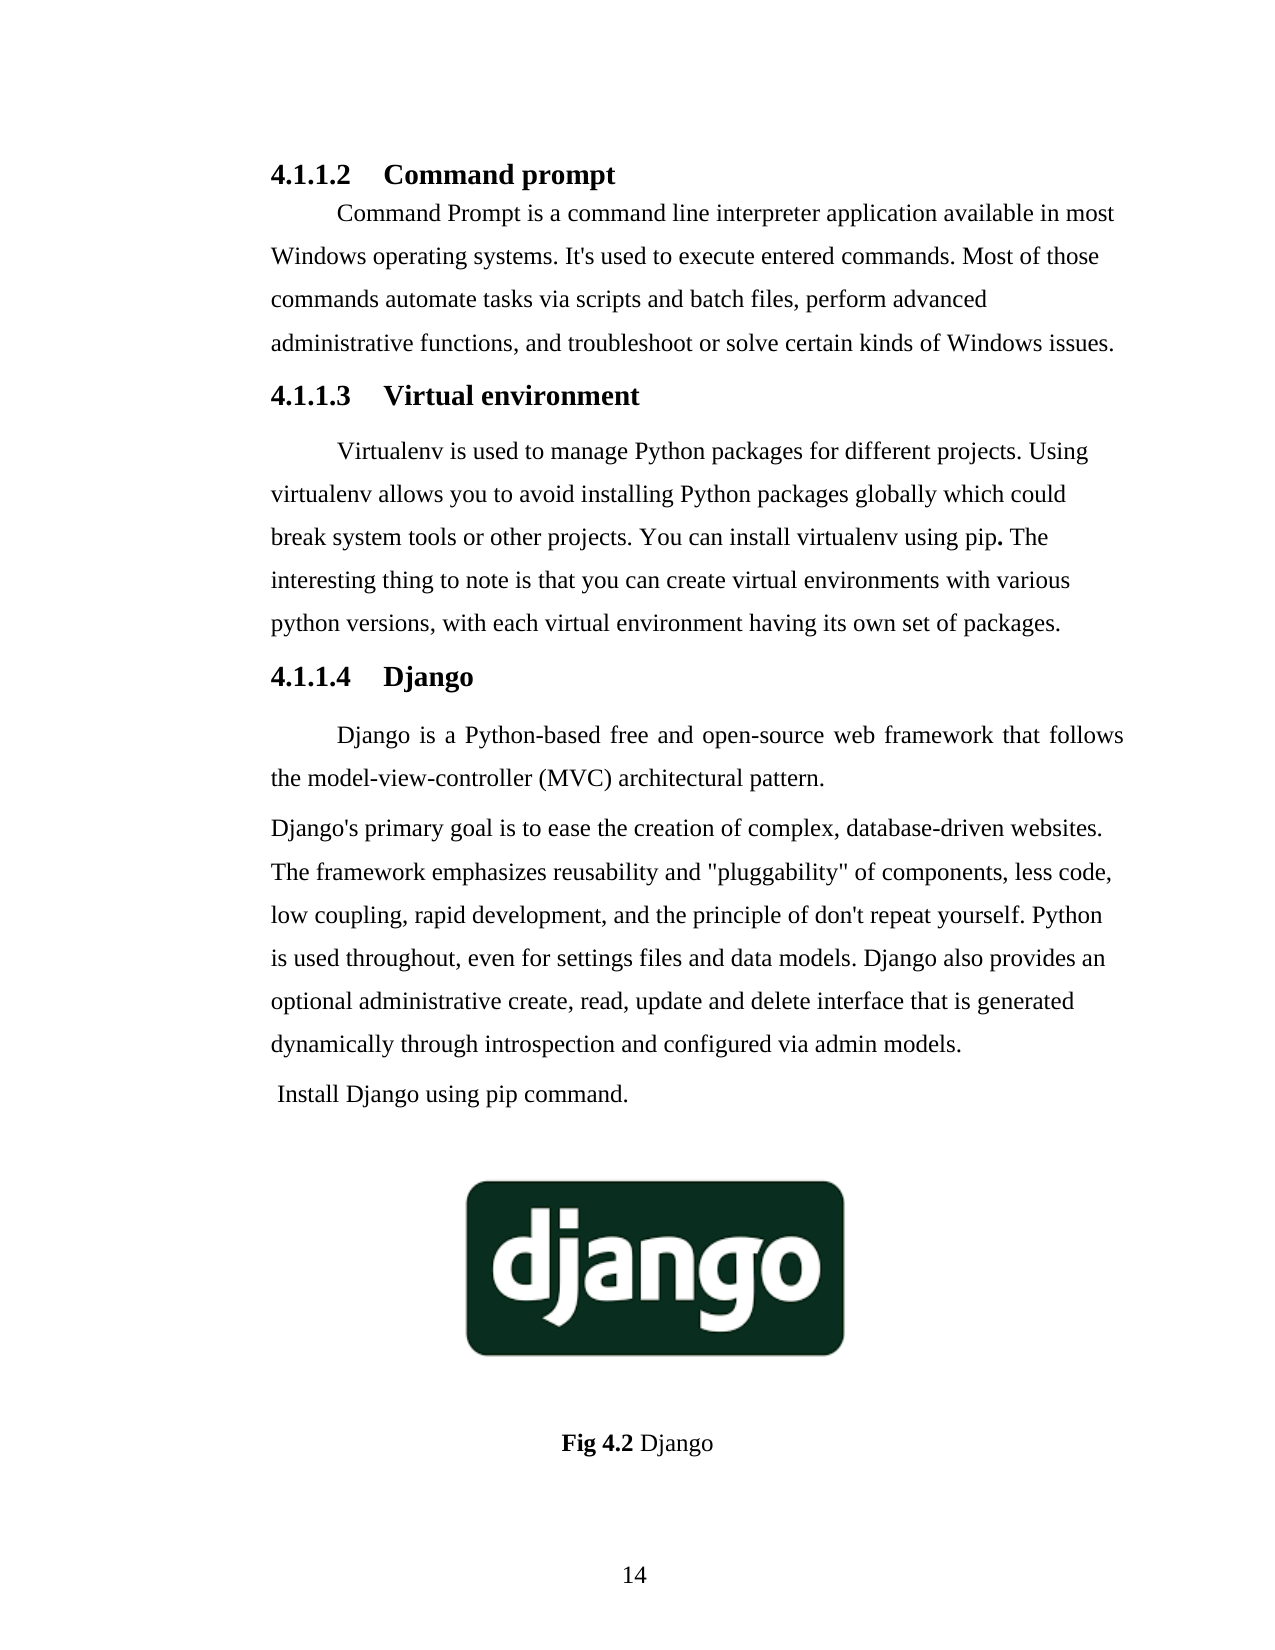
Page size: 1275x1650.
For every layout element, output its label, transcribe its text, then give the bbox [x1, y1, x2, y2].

subtitle Install Django using pip command. [271, 1079, 1125, 1108]
subtitle Command prompt [271, 157, 1125, 191]
subtitle Command Prompt is a command line interpreter application available in most Windows operating systems. It's used to execute entered commands. Most of those commands automate tasks via scripts and batch files, perform advanced administrative functions, and troubleshoot or solve certain kinds of Windows issues. [271, 198, 1125, 356]
subtitle Django's primary goal is to ease the creation of complex, database-driven websites. The framework emphasizes reusability and "pluggability" of components, less code, low coupling, rapid development, and the principle of don't repeat yourself. Python is used throughout, even for settings files and data models. Django also provides an optional administrative create, read, update and delete interface that is generated dynamically through introspection and configured via admin models. [271, 813, 1125, 1058]
picture [450, 1130, 861, 1407]
subtitle Virtualenv is used to manage Python packages for different projects. Using virtualenv allows you to avoid installing Python packages globally which could break system tools or other projects. You can install virtualenv using pip. The interesting thing to note is that you can create virtual environments with various python versions, with each virtual environment having its own set of packages. [271, 436, 1125, 637]
subtitle Fig 4.2 Django [271, 1428, 1125, 1457]
subtitle Virtual environment [271, 378, 1125, 412]
subtitle Django is a Python-based free and open-source web framework that follows the model-view-controller (MVC) architectural pattern. [271, 720, 1125, 792]
subtitle Django [271, 659, 1125, 692]
